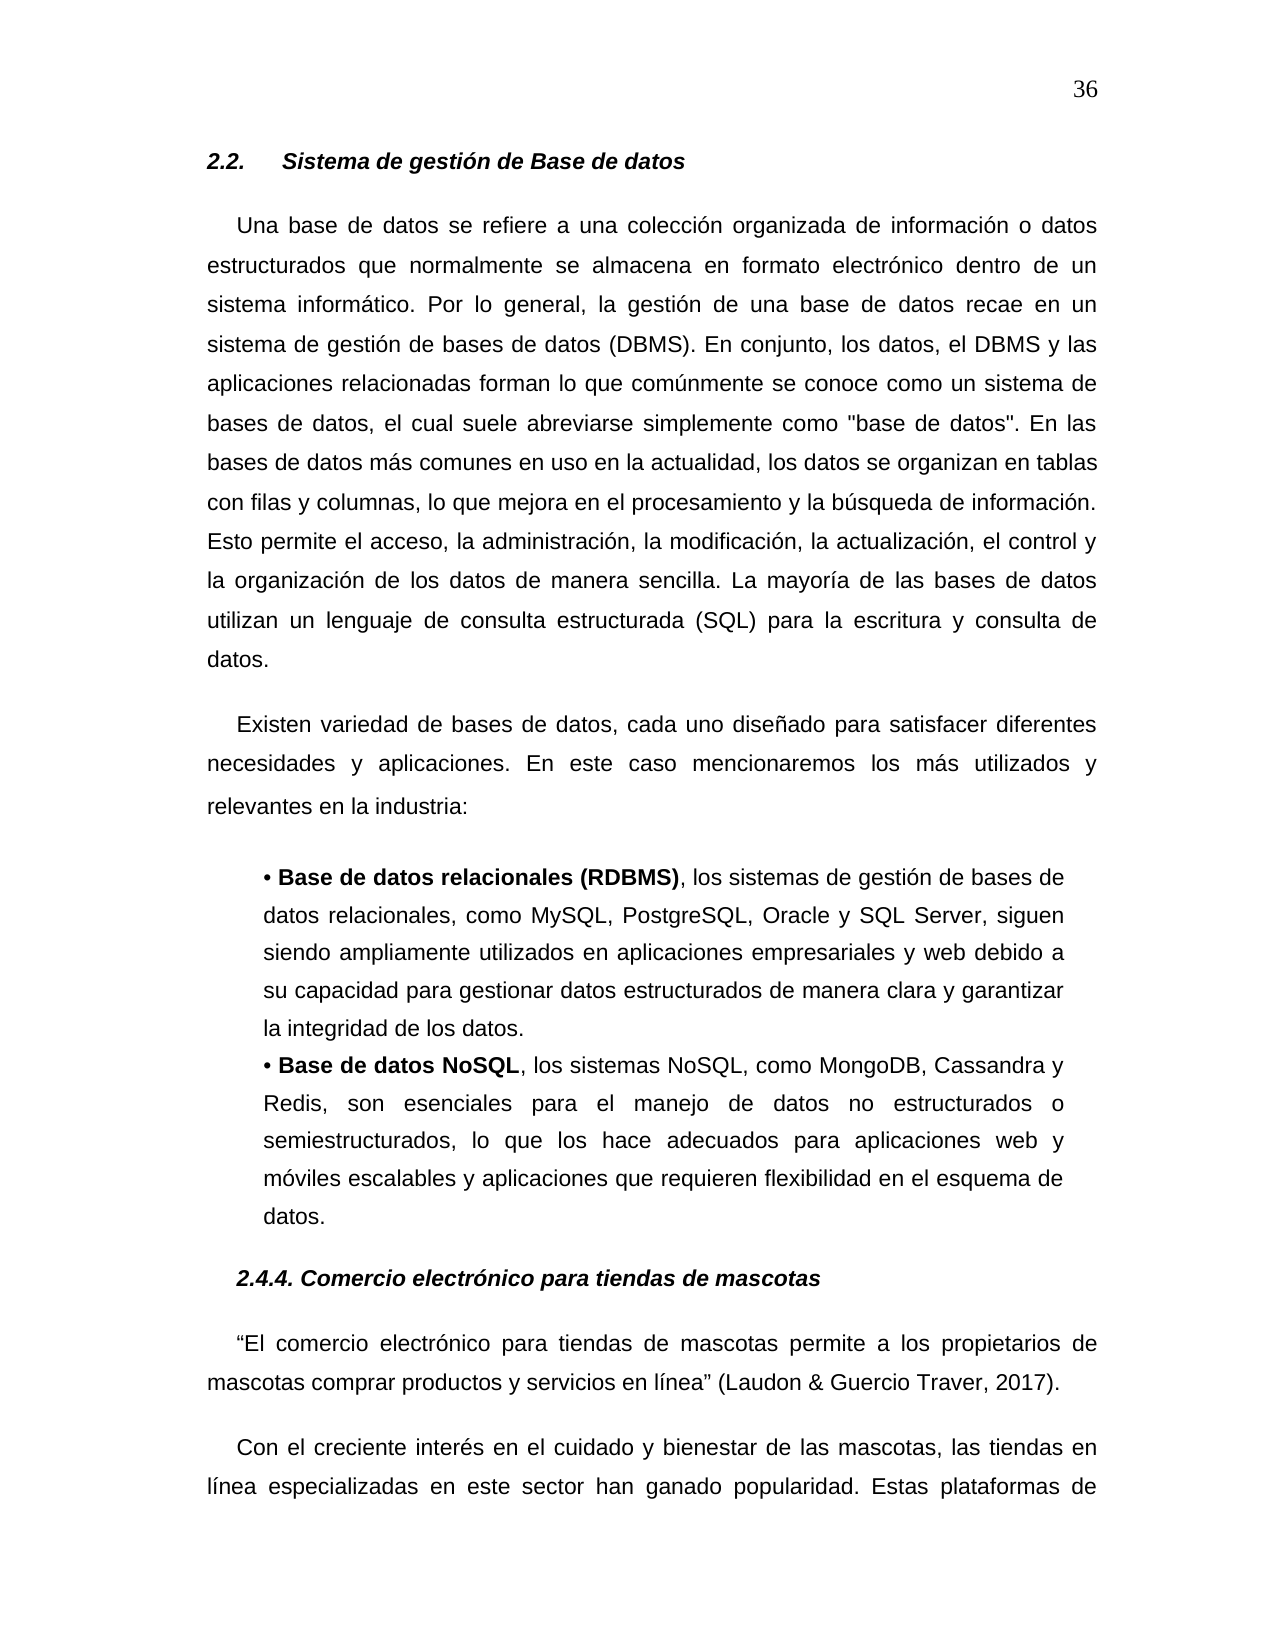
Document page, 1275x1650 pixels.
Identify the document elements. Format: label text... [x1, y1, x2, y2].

subtitle 2.4.4. Comercio electrónico para tiendas de mascotas [207, 1265, 1098, 1292]
list • Base de datos NoSQL, los sistemas NoSQL, como MongoDB, Cassandra y Redis, son esenciales para el manejo de datos no estructurados o semiestructurados, lo que los hace adecuados para aplicaciones web y móviles escalables y aplicaciones que requieren flexibilidad en el esquema de datos. [263, 1052, 1064, 1229]
text Una base de datos se refiere a una colección organizada de información o datos estructurados que normalmente se almacena en formato electrónico dentro de un sistema informático. Por lo general, la gestión de una base de datos recae en un sistema de gestión de bases de datos (DBMS). En conjunto, los datos, el DBMS y las aplicaciones relacionadas forman lo que comúnmente se conoce como un sistema de bases de datos, el cual suele abreviarse simplemente como "base de datos". En las bases de datos más comunes en uso en la actualidad, los datos se organizan en tablas con filas y columnas, lo que mejora en el procesamiento y la búsqueda de información. Esto permite el acceso, la administración, la modificación, la actualización, el control y la organización de los datos de manera sencilla. La mayoría de las bases de datos utilizan un lenguaje de consulta estructurada (SQL) para la escritura y consulta de datos. [207, 212, 1098, 673]
text “El comercio electrónico para tiendas de mascotas permite a los propietarios de mascotas comprar productos y servicios en línea” . [207, 1330, 1098, 1396]
subtitle Sistema de gestión de Base de datos [207, 148, 1098, 174]
list • Base de datos relacionales (RDBMS), los sistemas de gestión de bases de datos relacionales, como MySQL, PostgreSQL, Oracle y SQL Server, siguen siendo ampliamente utilizados en aplicaciones empresariales y web debido a su capacidad para gestionar datos estructurados de manera clara y garantizar la integridad de los datos. [263, 864, 1065, 1041]
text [207, 1434, 1098, 1499]
text Existen variedad de bases de datos, cada uno diseñado para satisfacer diferentes necesidades y aplicaciones. En este caso mencionaremos los más utilizados y relevantes en la industria: [207, 711, 1098, 820]
